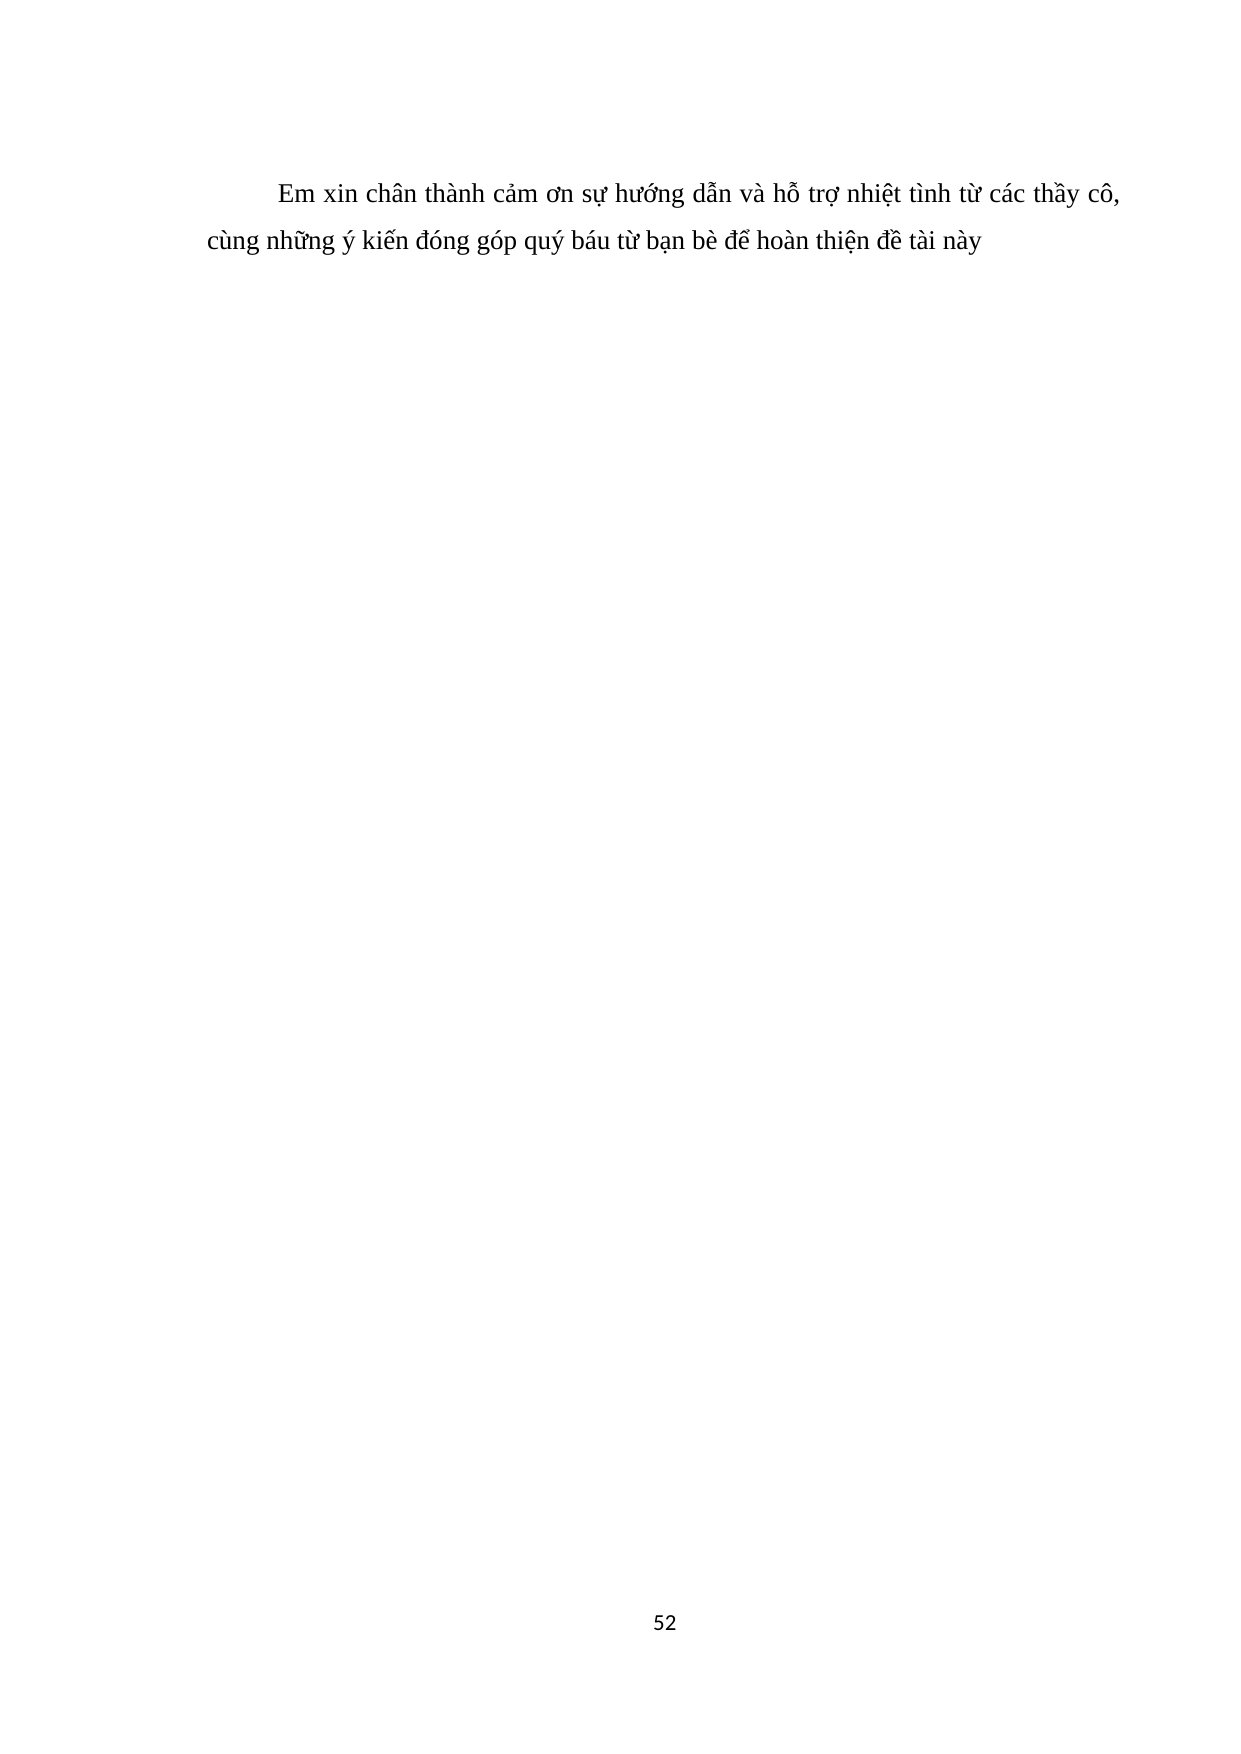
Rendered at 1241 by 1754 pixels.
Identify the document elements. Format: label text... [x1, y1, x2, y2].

text Em xin chân thành cảm ơn sự hướng dẫn và hỗ trợ nhiệt tình từ các thầy cô, cùng những ý kiến đóng góp quý báu từ bạn bè để hoàn thiện đề tài này [207, 177, 1122, 255]
